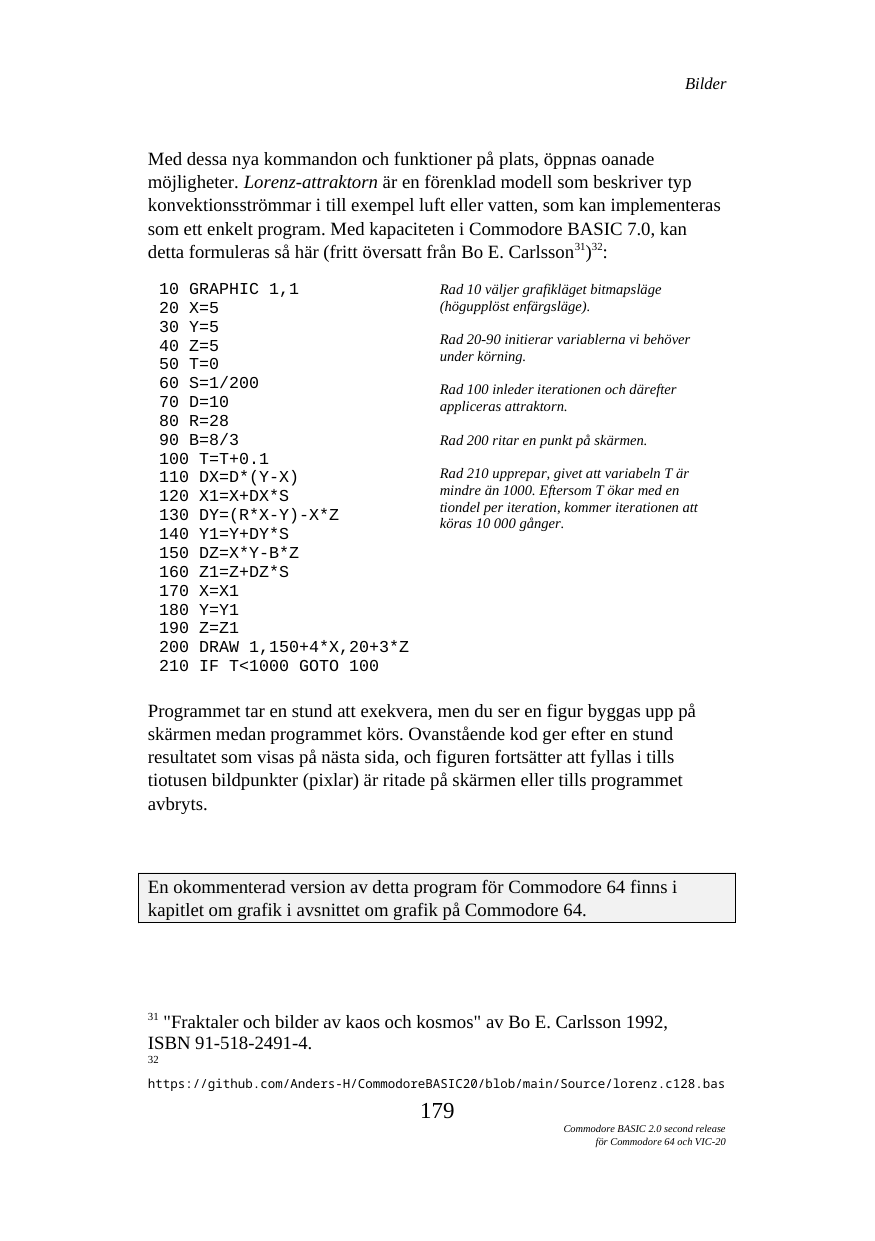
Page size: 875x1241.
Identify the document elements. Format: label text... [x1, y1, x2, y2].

text En okommenterad version av detta program för Commodore 64 finns i kapitlet om grafik i avsnittet om grafik på Commodore 64. [139, 874, 735, 922]
text Med dessa nya kommandon och funktioner på plats, öppnas oanade möjligheter. Lorenz-attraktorn är en förenklad modell som beskriver typ konvektionsströmmar i till exempel luft eller vatten, som kan implementeras som ett enkelt program. Med kapaciteten i Commodore BASIC 7.0, kan detta formuleras så här (fritt översatt från Bo E. Carlsson): [148, 148, 726, 262]
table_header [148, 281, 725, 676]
text Programmet tar en stund att exekvera, men du ser en figur byggas upp på skärmen medan programmet körs. Ovanstående kod ger efter en stund resultatet som visas på nästa sida, och figuren fortsätter att fyllas i tills tiotusen bildpunkter (pixlar) är ritade på skärmen eller tills programmet avbryts. [148, 676, 726, 814]
